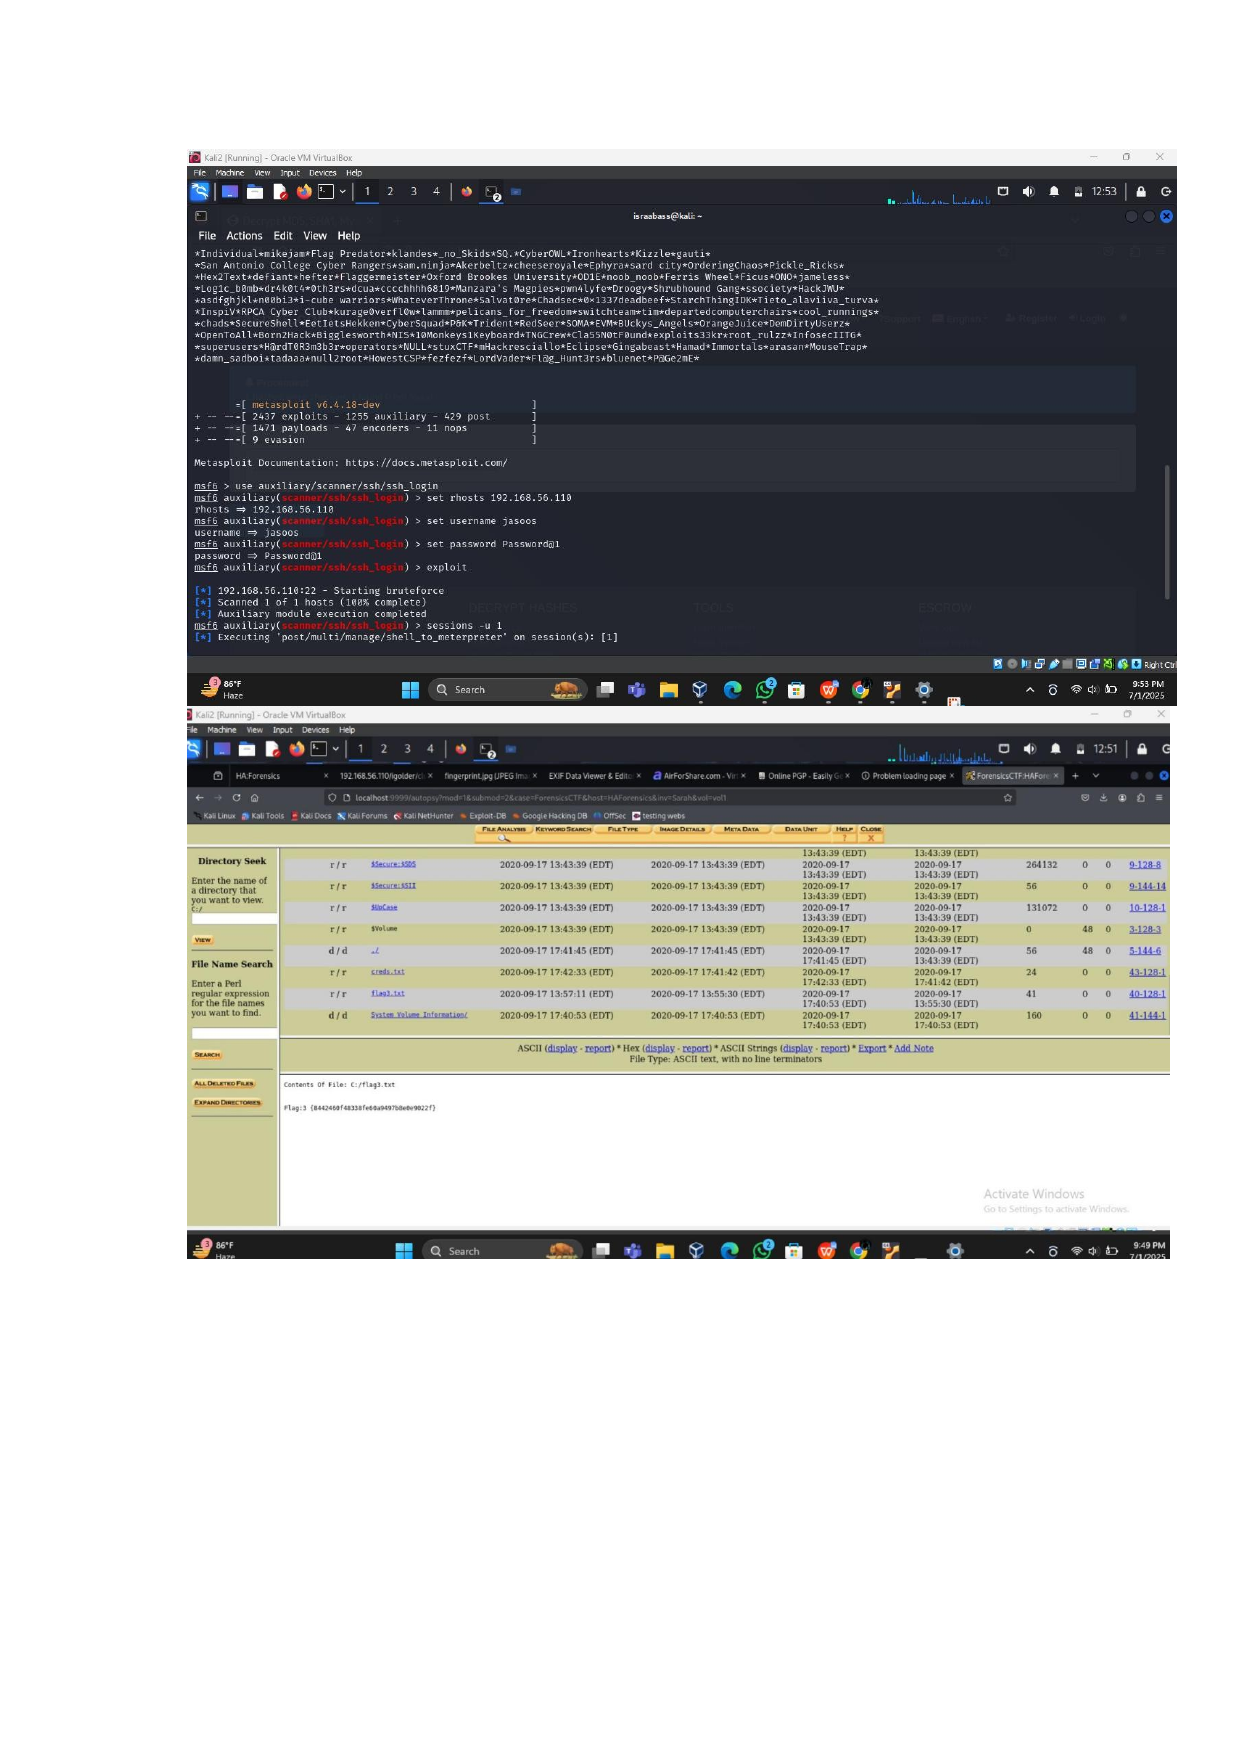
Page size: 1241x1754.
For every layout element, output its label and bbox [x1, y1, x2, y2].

picture [187, 149, 1177, 1259]
